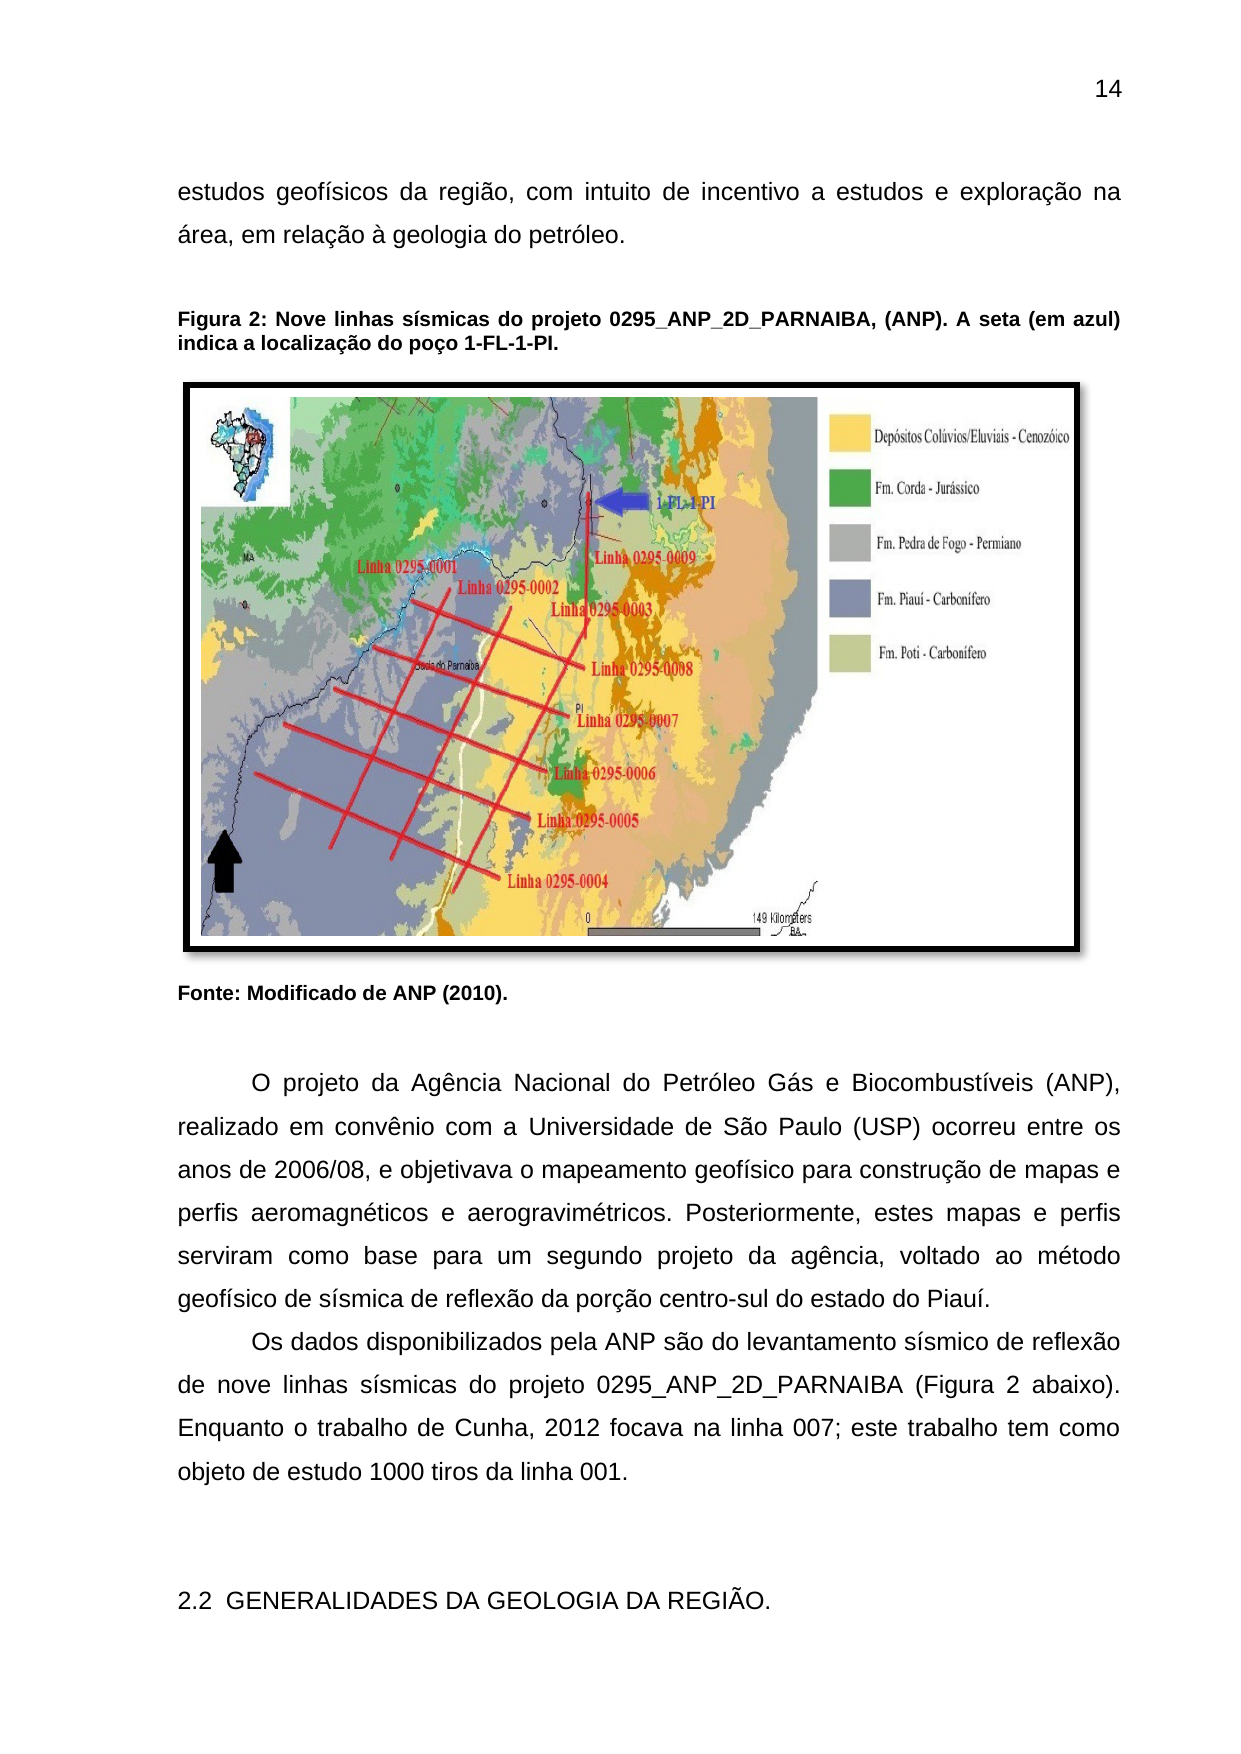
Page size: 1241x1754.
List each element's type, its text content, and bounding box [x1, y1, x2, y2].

text 2.2 GENERALIDADES DA GEOLOGIA DA REGIÃO. [177, 1586, 1122, 1614]
text Os dados disponibilizados pela ANP são do levantamento sísmico de reflexão de nove linhas sísmicas do projeto 0295_ANP_2D_PARNAIBA (Figura 2 abaixo). Enquanto o trabalho de Cunha, 2012 focava na linha 007; este trabalho tem como objeto de estudo 1000 tiros da linha 001. [177, 1327, 1122, 1485]
text Fonte: Modificado de ANP (2010). [177, 980, 1122, 1004]
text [177, 177, 1122, 249]
picture [190, 388, 1074, 946]
text Figura 2: Nove linhas sísmicas do projeto 0295_ANP_2D_PARNAIBA, (ANP). A seta (em azul) indica a localização do poço 1-FL-1-PI. [177, 307, 1122, 354]
text O projeto da Agência Nacional do Petróleo Gás e Biocombustíveis (ANP), realizado em convênio com a Universidade de São Paulo (USP) ocorreu entre os anos de 2006/08, e objetivava o mapeamento geofísico para construção de mapas e perfis aeromagnéticos e aerogravimétricos. Posteriormente, estes mapas e perfis serviram como base para um segundo projeto da agência, voltado ao método geofísico de sísmica de reflexão da porção centro-sul do estado do Piauí. [177, 1068, 1122, 1313]
